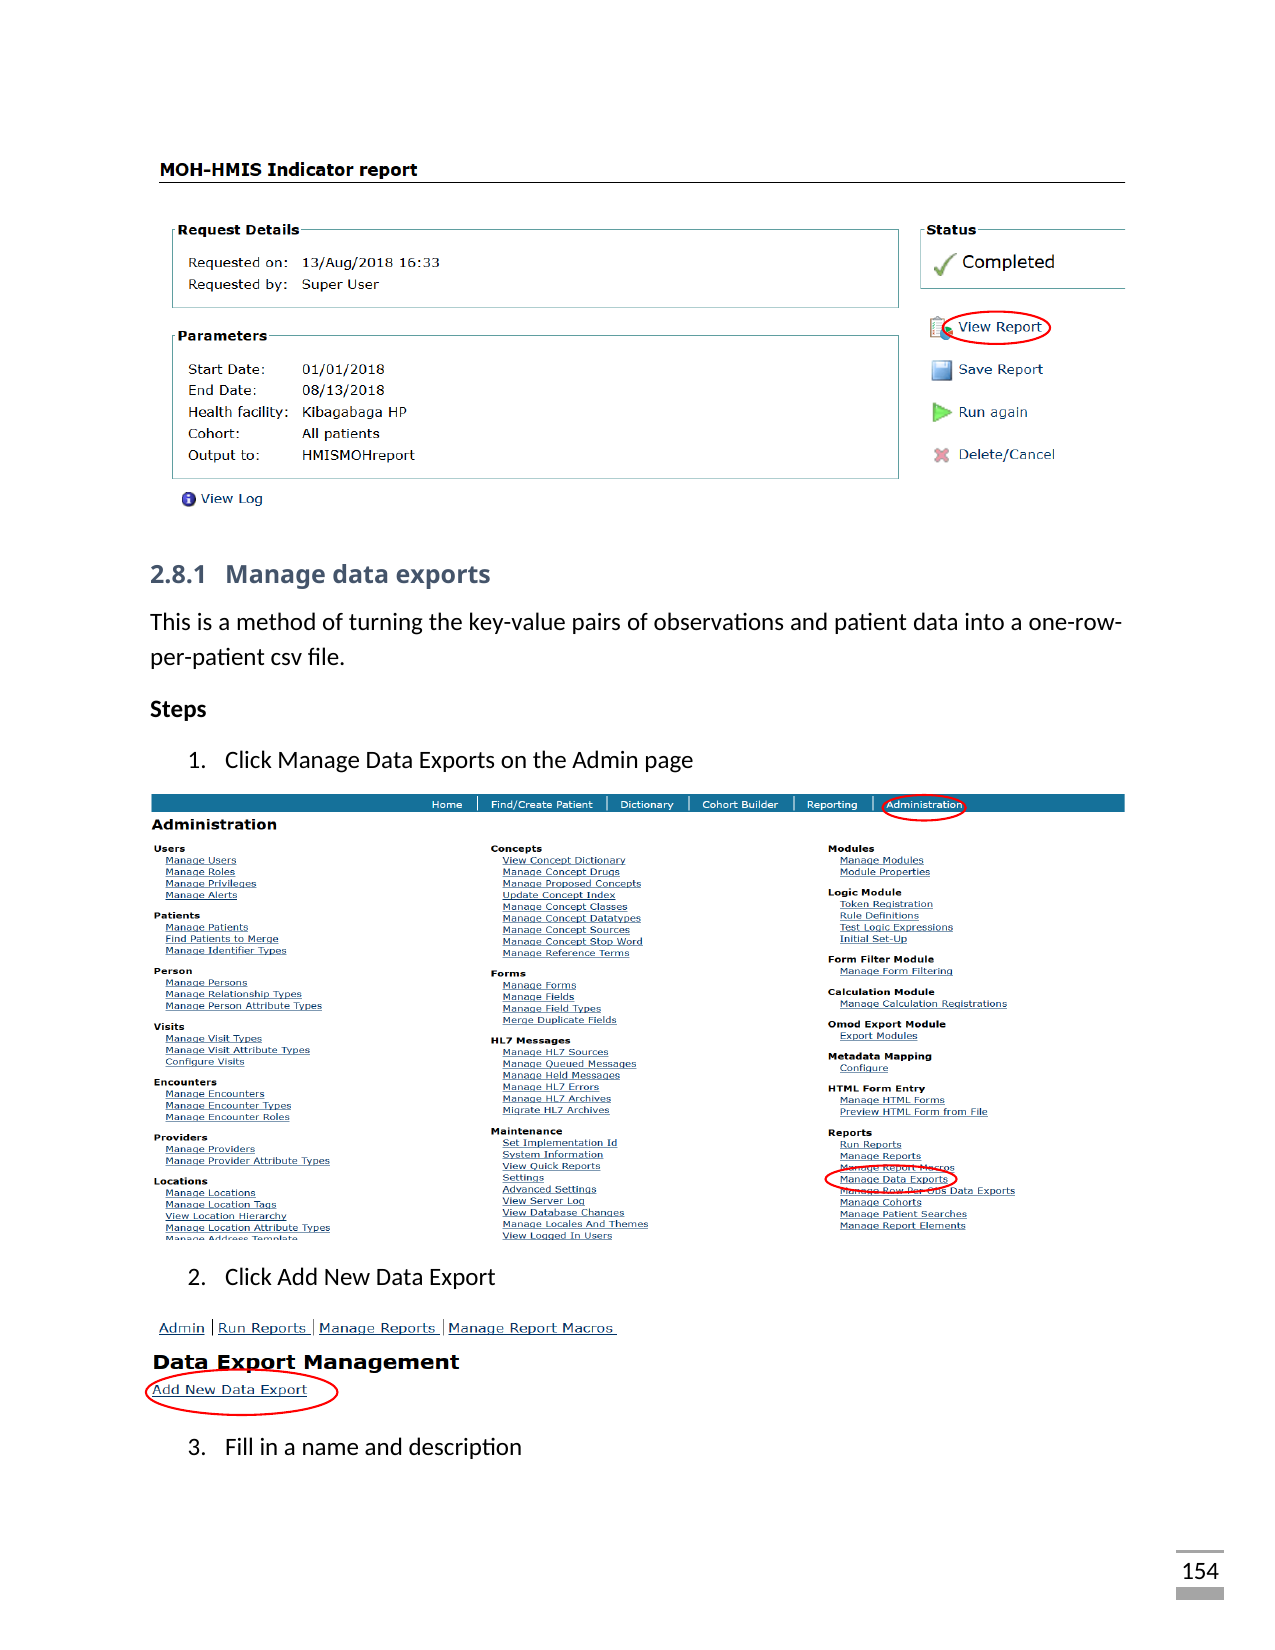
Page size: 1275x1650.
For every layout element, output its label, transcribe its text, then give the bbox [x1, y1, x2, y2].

picture [150, 794, 1125, 1240]
picture [150, 1310, 617, 1410]
picture [150, 1371, 336, 1410]
picture [884, 797, 964, 819]
subtitle Manage data exports [150, 557, 1125, 591]
list Fill in a name and description [187, 1431, 1125, 1461]
picture [150, 150, 1125, 519]
list Click Manage Data Exports on the Admin page [187, 744, 1125, 775]
picture [150, 1401, 172, 1410]
text This is a method of turning the key-value pairs of observations and patient data into a one-row-per-patient csv file. [150, 606, 1125, 672]
text Steps [150, 693, 1125, 723]
list Click Add New Data Export [187, 1261, 1125, 1291]
